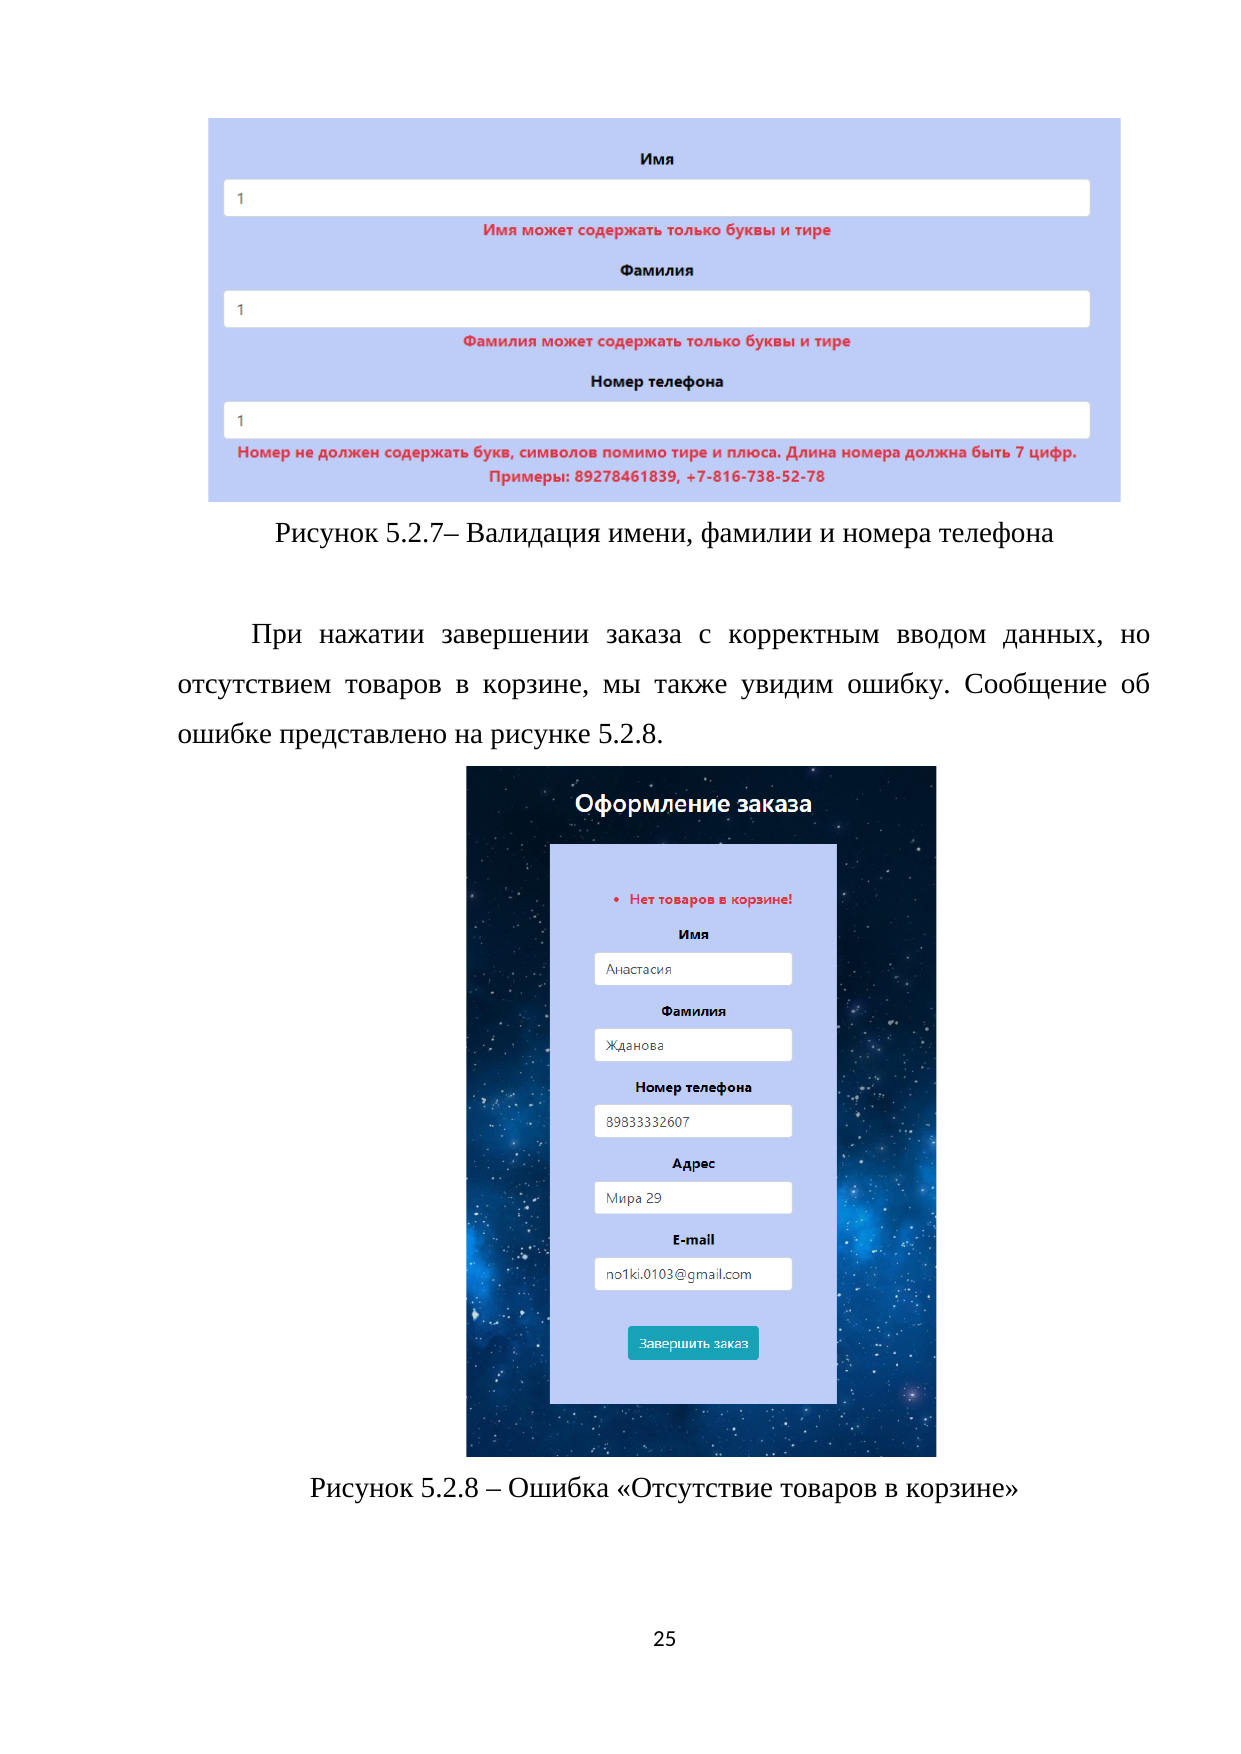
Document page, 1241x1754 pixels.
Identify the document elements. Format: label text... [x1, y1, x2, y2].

text При нажатии завершении заказа с корректным вводом данных, но отсутствием товаров в корзине, мы также увидим ошибку. Сообщение об ошибке представлено на рисунке 5.2.8. [177, 616, 1152, 750]
picture [208, 118, 1121, 502]
picture [466, 766, 937, 1457]
text Рисунок 5.2.7– Валидация имени, фамилии и номера телефона [177, 515, 1152, 549]
text Рисунок 5.2.8 – Ошибка «Отсутствие товаров в корзине» [177, 1471, 1152, 1504]
